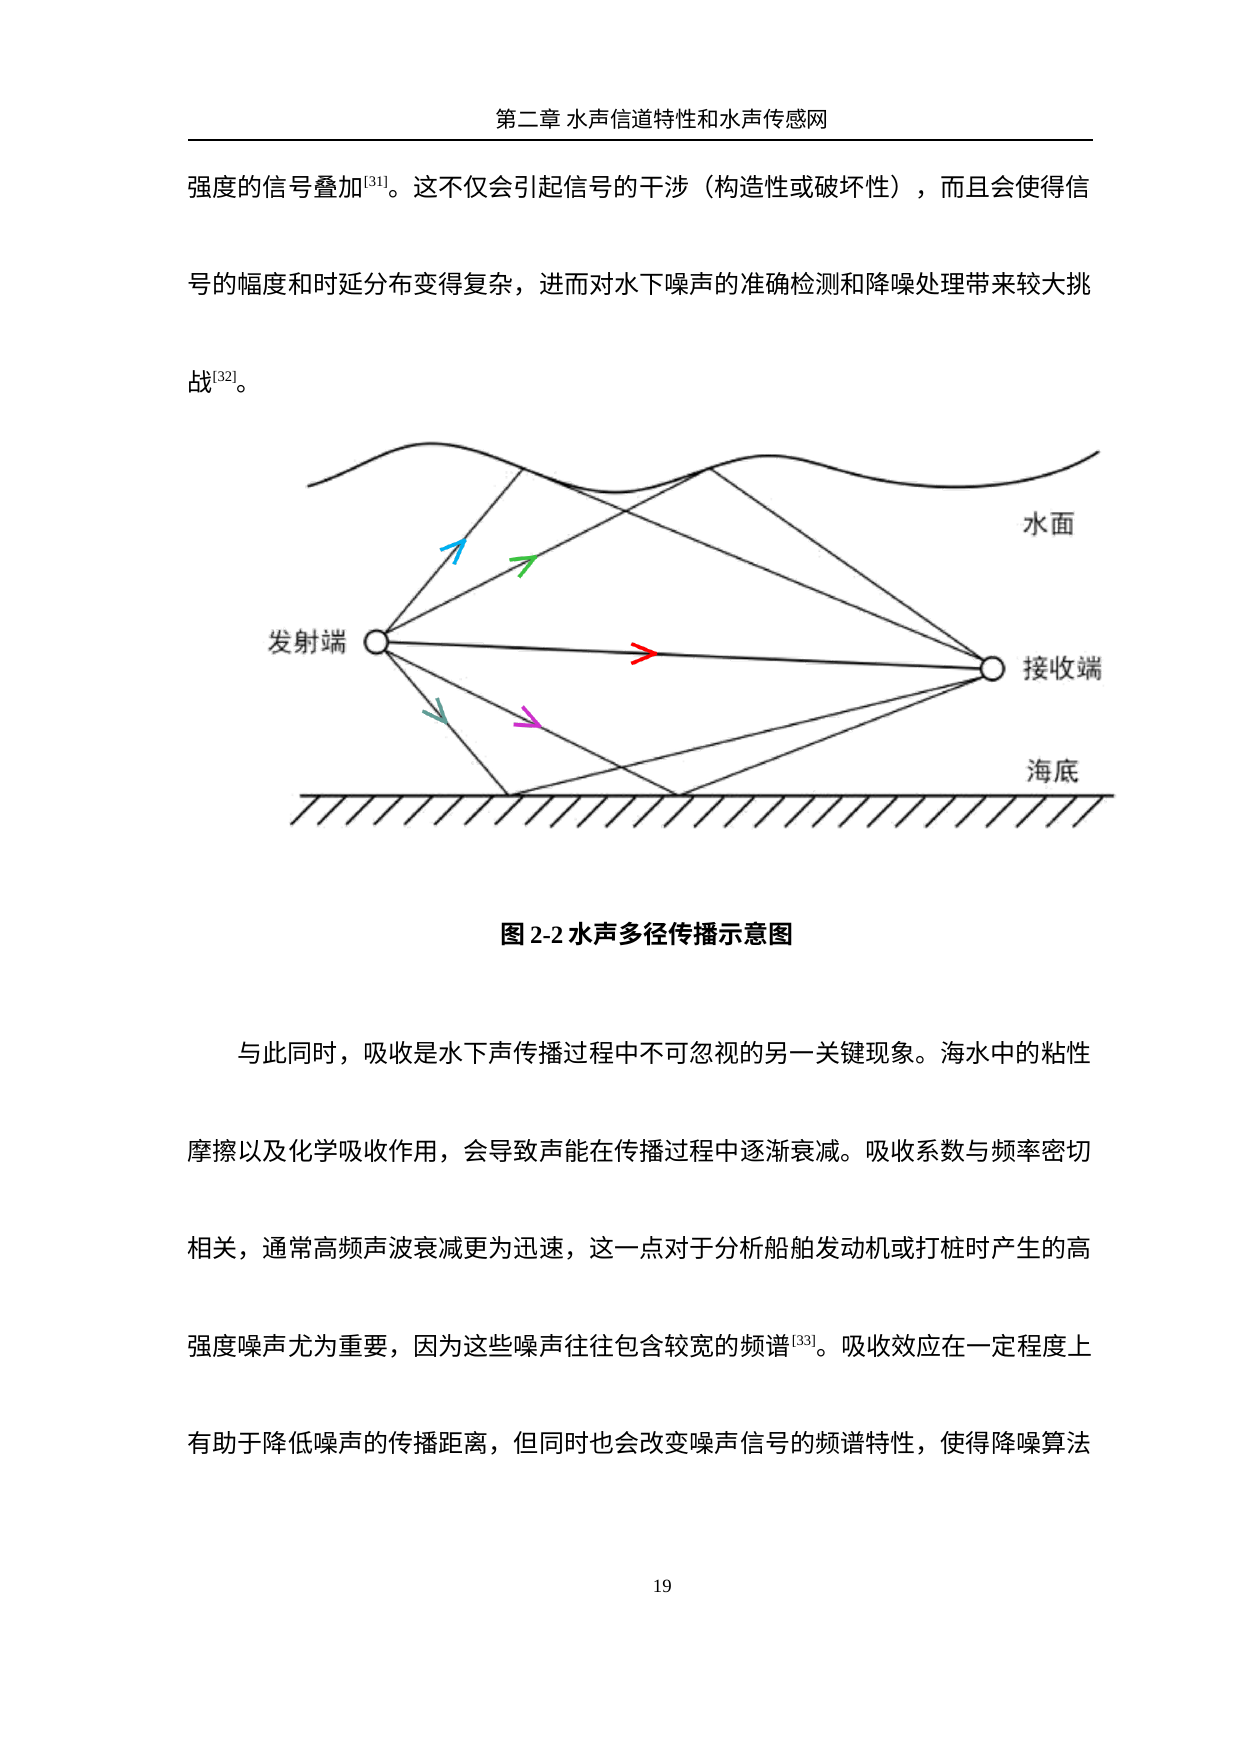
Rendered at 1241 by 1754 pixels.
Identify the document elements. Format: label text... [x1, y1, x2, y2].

text 图2-2水声多径传播示意图 [200, 900, 1093, 965]
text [187, 1019, 1093, 1474]
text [187, 153, 1093, 413]
picture [237, 431, 1143, 864]
